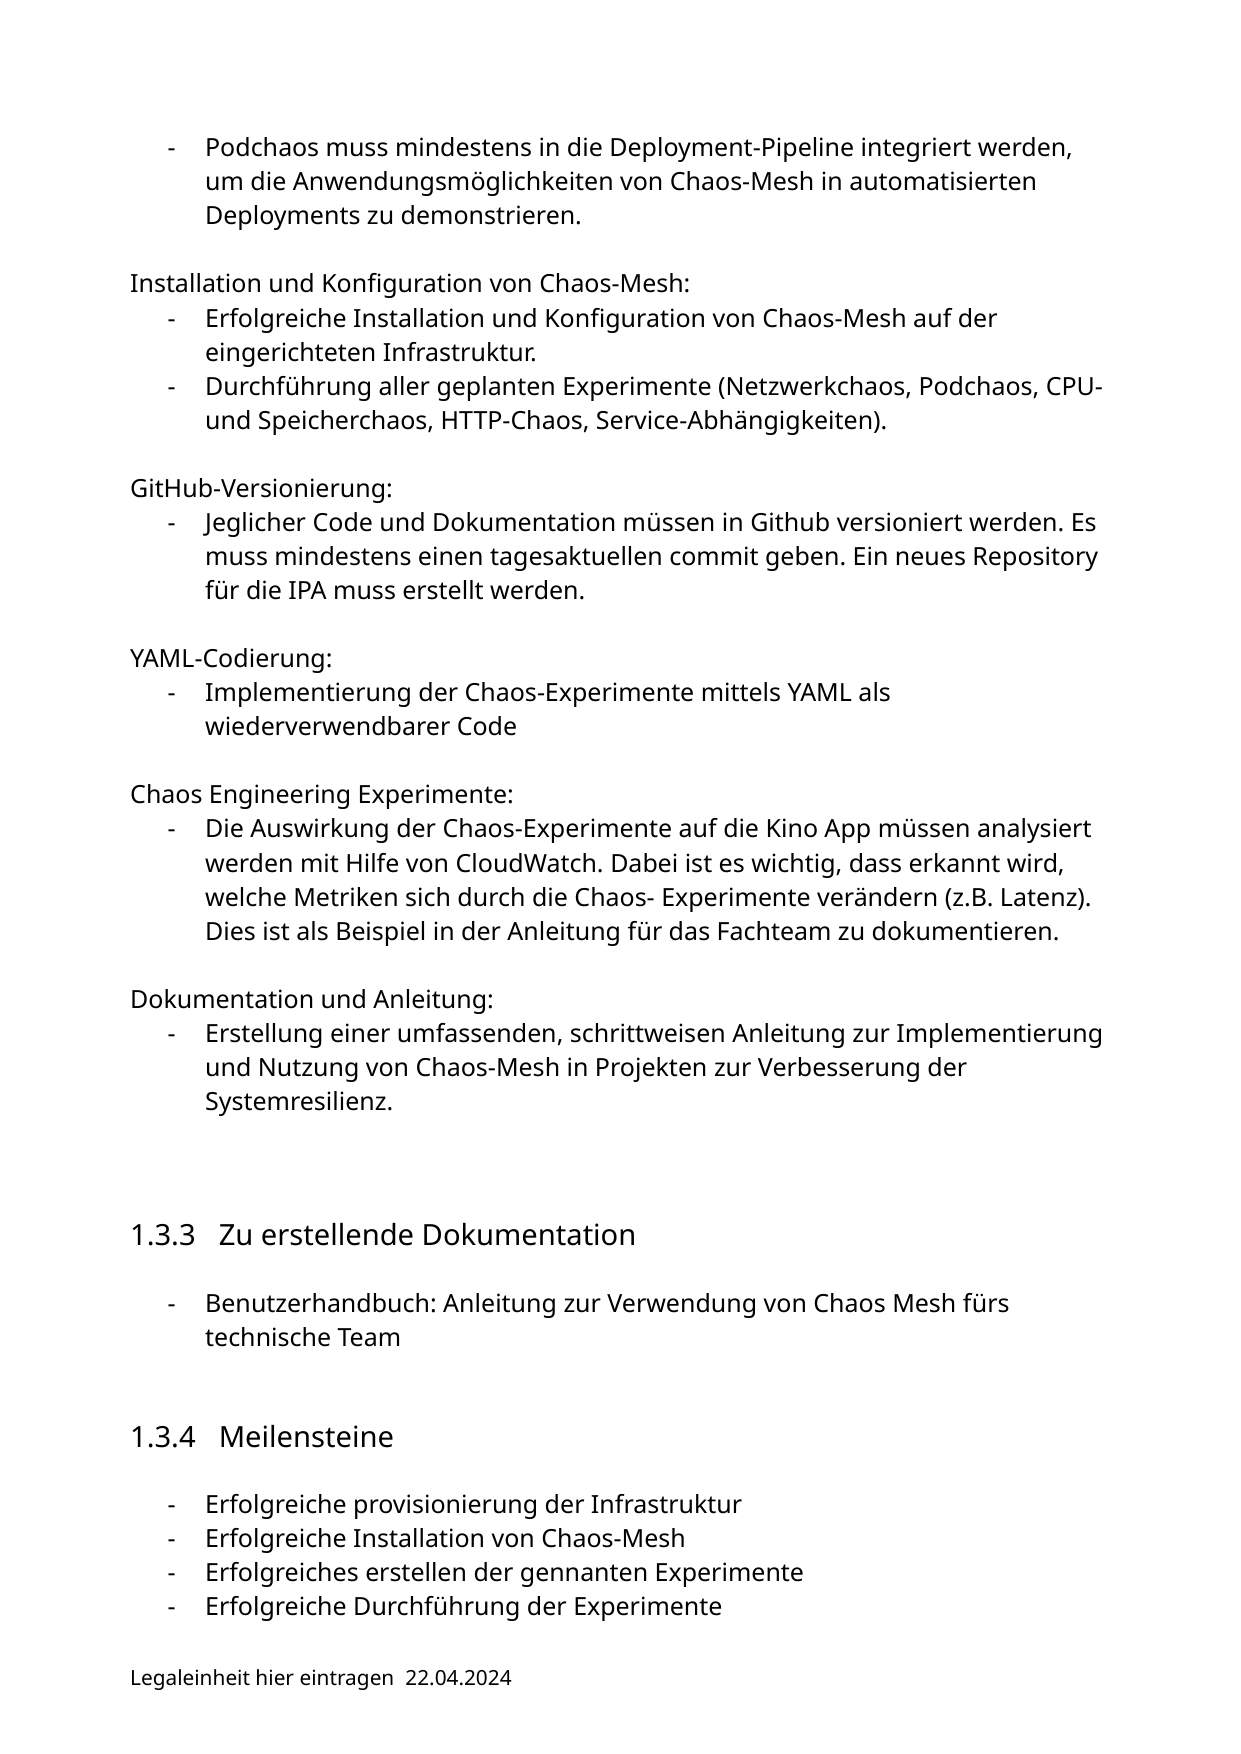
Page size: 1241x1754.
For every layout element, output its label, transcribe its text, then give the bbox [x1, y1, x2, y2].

text YAML-Codierung: [130, 641, 1110, 675]
list Erfolgreiche Durchführung der Experimente [167, 1589, 1110, 1623]
list Podchaos muss mindestens in die Deployment-Pipeline integriert werden, um die Anwendungsmöglichkeiten von Chaos-Mesh in automatisierten Deployments zu demonstrieren. [167, 130, 1110, 232]
list Benutzerhandbuch: Anleitung zur Verwendung von Chaos Mesh fürs technische Team [167, 1285, 1110, 1353]
list Erfolgreiche provisionierung der Infrastruktur [167, 1487, 1110, 1521]
text Dokumentation und Anleitung: [130, 981, 1110, 1016]
list Jeglicher Code und Dokumentation müssen in Github versioniert werden. Es muss mindestens einen tagesaktuellen commit geben. Ein neues Repository für die IPA muss erstellt werden. [167, 504, 1110, 607]
list Durchführung aller geplanten Experimente (Netzwerkchaos, Podchaos, CPU- und Speicherchaos, HTTP-Chaos, Service-Abhängigkeiten). [167, 368, 1110, 436]
list Erstellung einer umfassenden, schrittweisen Anleitung zur Implementierung und Nutzung von Chaos-Mesh in Projekten zur Verbesserung der Systemresilienz. [167, 1016, 1110, 1118]
subtitle Meilensteine [130, 1416, 1110, 1456]
list Erfolgreiches erstellen der gennanten Experimente [167, 1555, 1110, 1589]
list Erfolgreiche Installation und Konfiguration von Chaos-Mesh auf der eingerichteten Infrastruktur. [167, 300, 1110, 368]
list Erfolgreiche Installation von Chaos-Mesh [167, 1521, 1110, 1555]
text GitHub-Versionierung: [130, 471, 1110, 504]
text Chaos Engineering Experimente: [130, 777, 1110, 811]
subtitle Zu erstellende Dokumentation [130, 1214, 1110, 1254]
list Die Auswirkung der Chaos-Experimente auf die Kino App müssen analysiert werden mit Hilfe von CloudWatch. Dabei ist es wichtig, dass erkannt wird, welche Metriken sich durch die Chaos- Experimente verändern (z.B. Latenz). Dies ist als Beispiel in der Anleitung für das Fachteam zu dokumentieren. [167, 811, 1110, 947]
text Installation und Konfiguration von Chaos-Mesh: [130, 266, 1110, 300]
list Implementierung der Chaos-Experimente mittels YAML als wiederverwendbarer Code [167, 675, 1110, 743]
